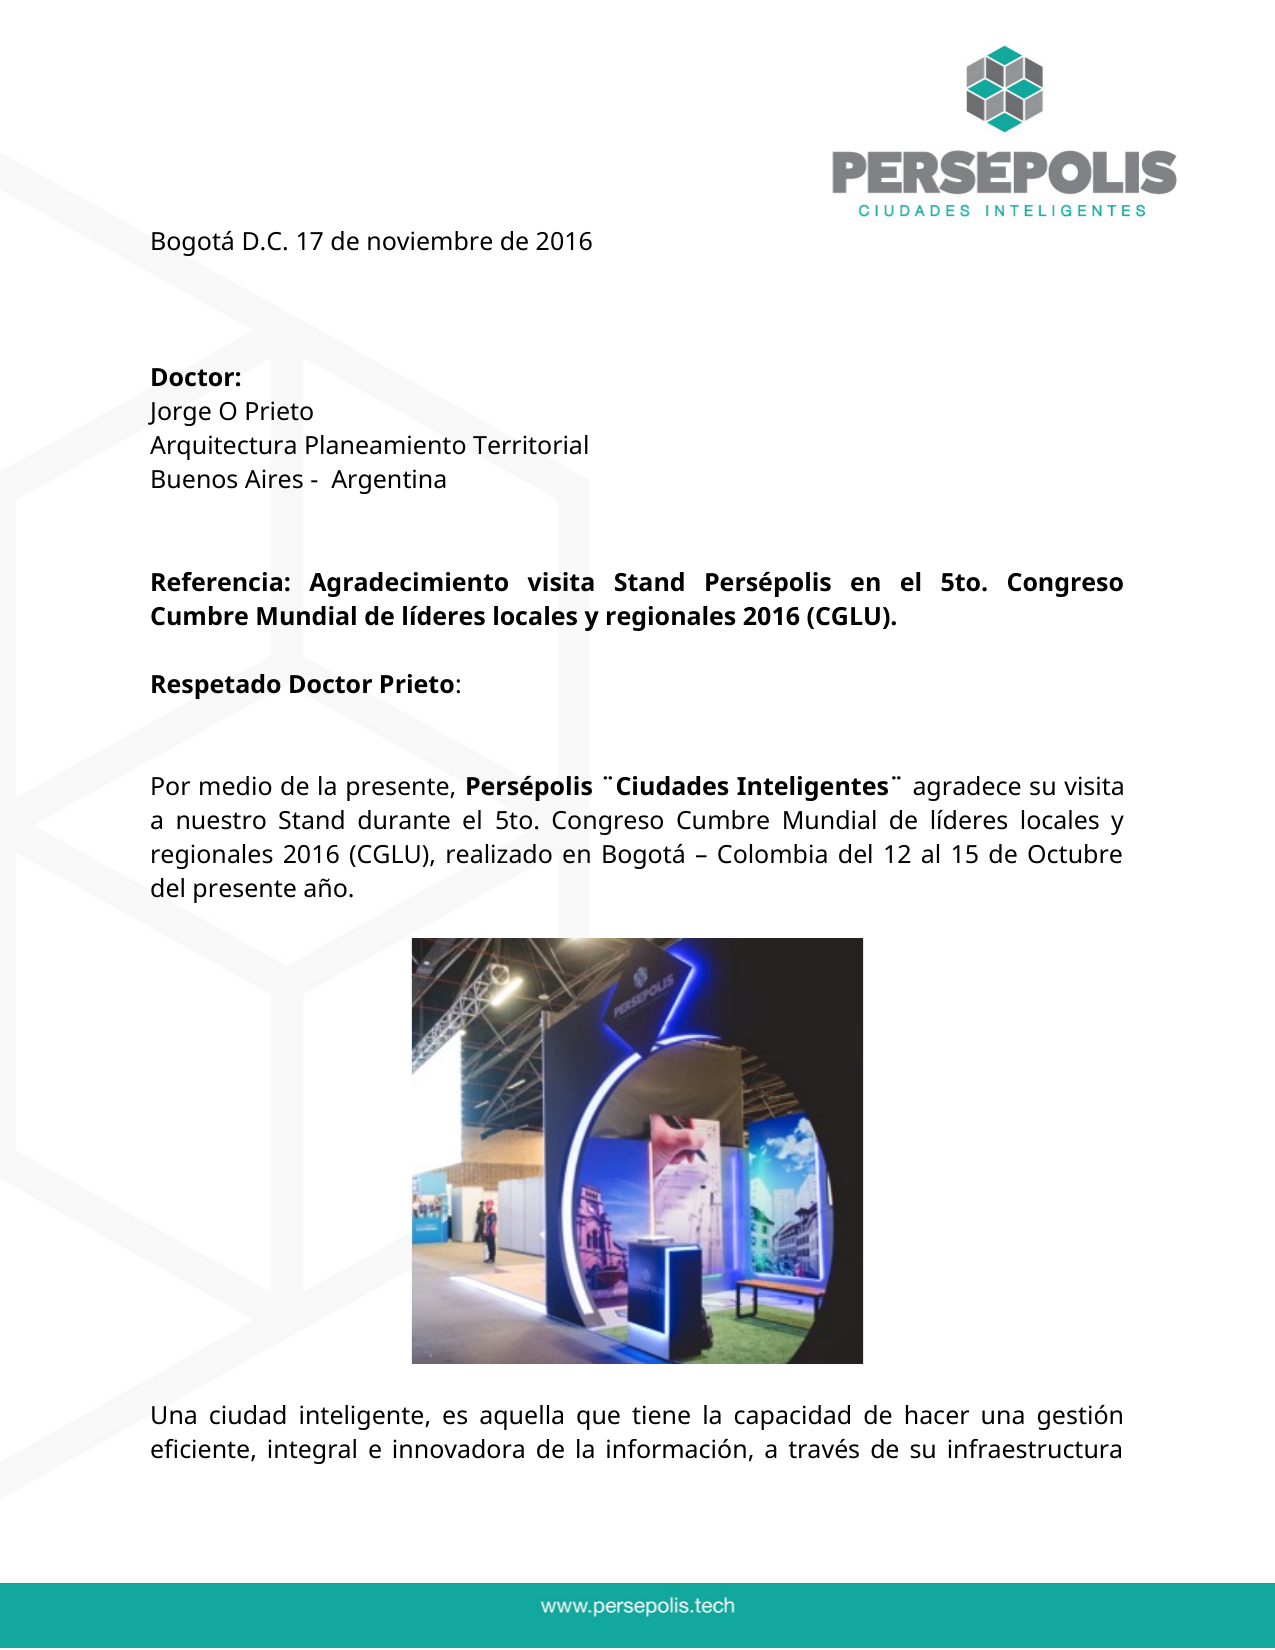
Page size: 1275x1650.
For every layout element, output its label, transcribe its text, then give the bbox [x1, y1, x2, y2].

text Jorge O Prieto [150, 394, 1125, 428]
text Bogotá D.C. 17 de noviembre de 2016 [150, 224, 1125, 258]
text Arquitectura Planeamiento Territorial [150, 428, 1125, 462]
text Respetado Doctor Prieto: [150, 666, 1125, 701]
text Buenos Aires - Argentina [150, 462, 1125, 496]
text Doctor: [150, 360, 1125, 394]
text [150, 1398, 1125, 1466]
text Por medio de la presente, Persépolis ¨Ciudades Inteligentes¨ agradece su visita a nuestro Stand durante el 5to. Congreso Cumbre Mundial de líderes locales y regionales 2016 (CGLU), realizado en Bogotá – Colombia del 12 al 15 de Octubre del presente año. [150, 769, 1125, 905]
picture [0, 0, 1275, 1648]
text Referencia: Agradecimiento visita Stand Persépolis en el 5to. Congreso Cumbre Mundial de líderes locales y regionales 2016 (CGLU). [150, 564, 1125, 632]
